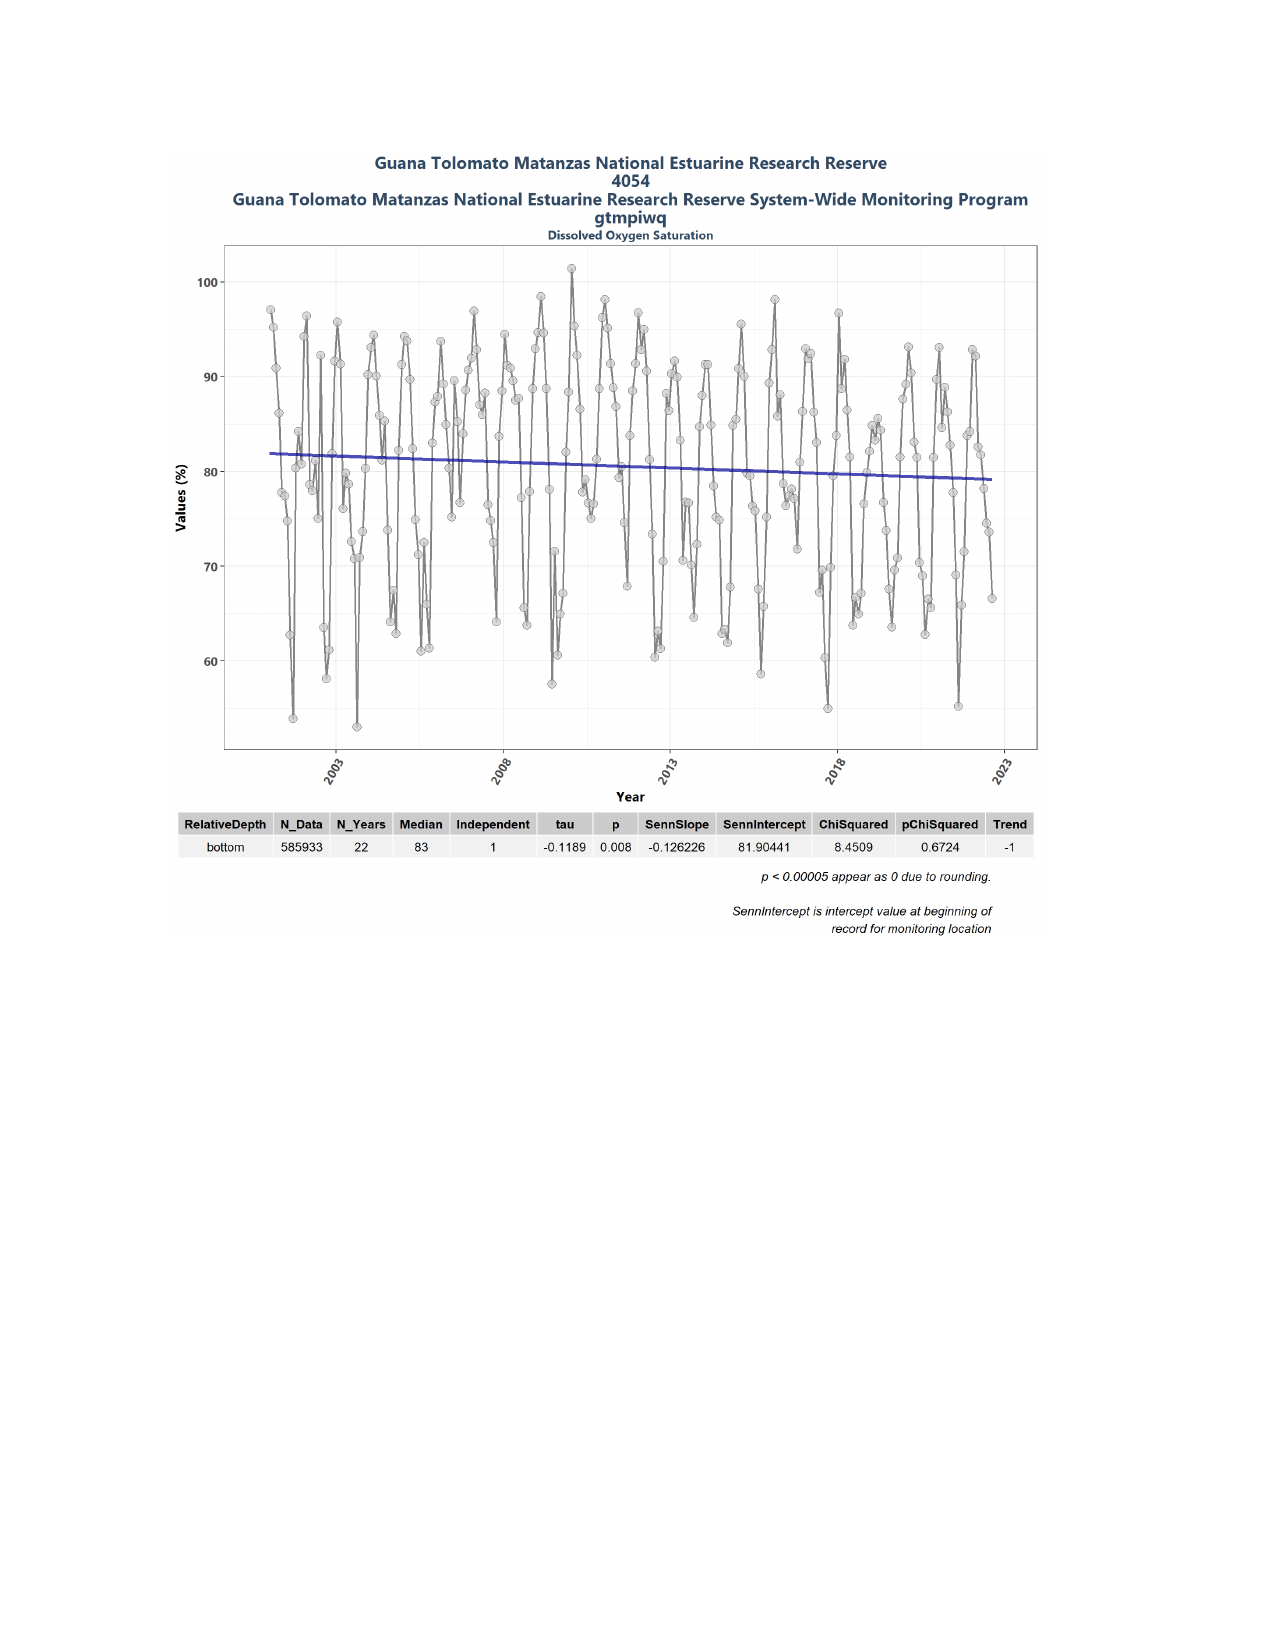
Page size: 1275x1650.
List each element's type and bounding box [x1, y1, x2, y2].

picture [168, 150, 1044, 938]
